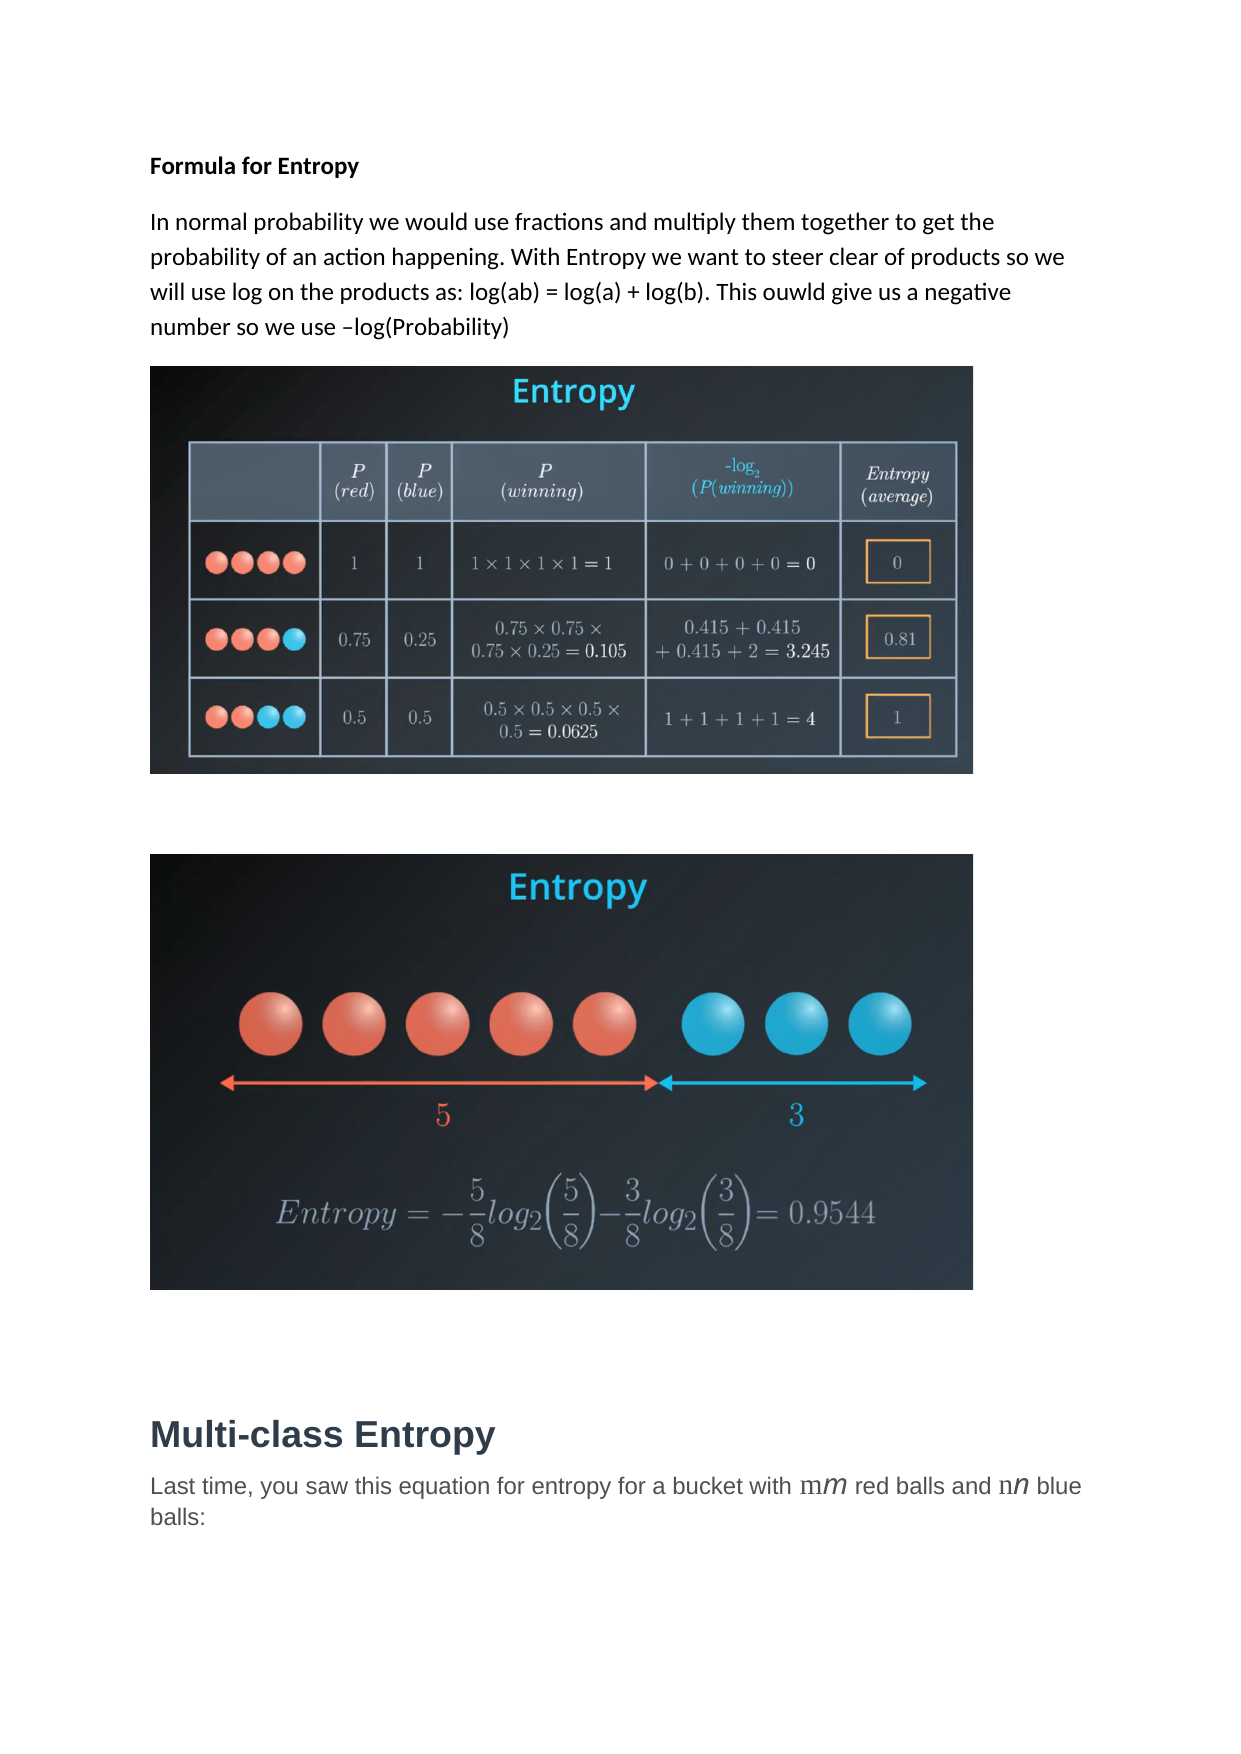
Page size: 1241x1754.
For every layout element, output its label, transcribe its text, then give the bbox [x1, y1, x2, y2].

text Last time, you saw this equation for entropy for a bucket with mm red balls and nn blue balls: [150, 1463, 1090, 1530]
text Multi-class Entropy [150, 1412, 1090, 1455]
picture [150, 854, 974, 1290]
text Formula for Entropy [150, 150, 1090, 181]
picture [150, 366, 974, 774]
text In normal probability we would use fractions and multiply them together to get the probability of an action happening. With Entropy we want to steer clear of products so we will use log on the products as: log(ab) = log(a) + log(b). This ouwld give us a negative number so we use –log(Probability) [150, 206, 1090, 341]
